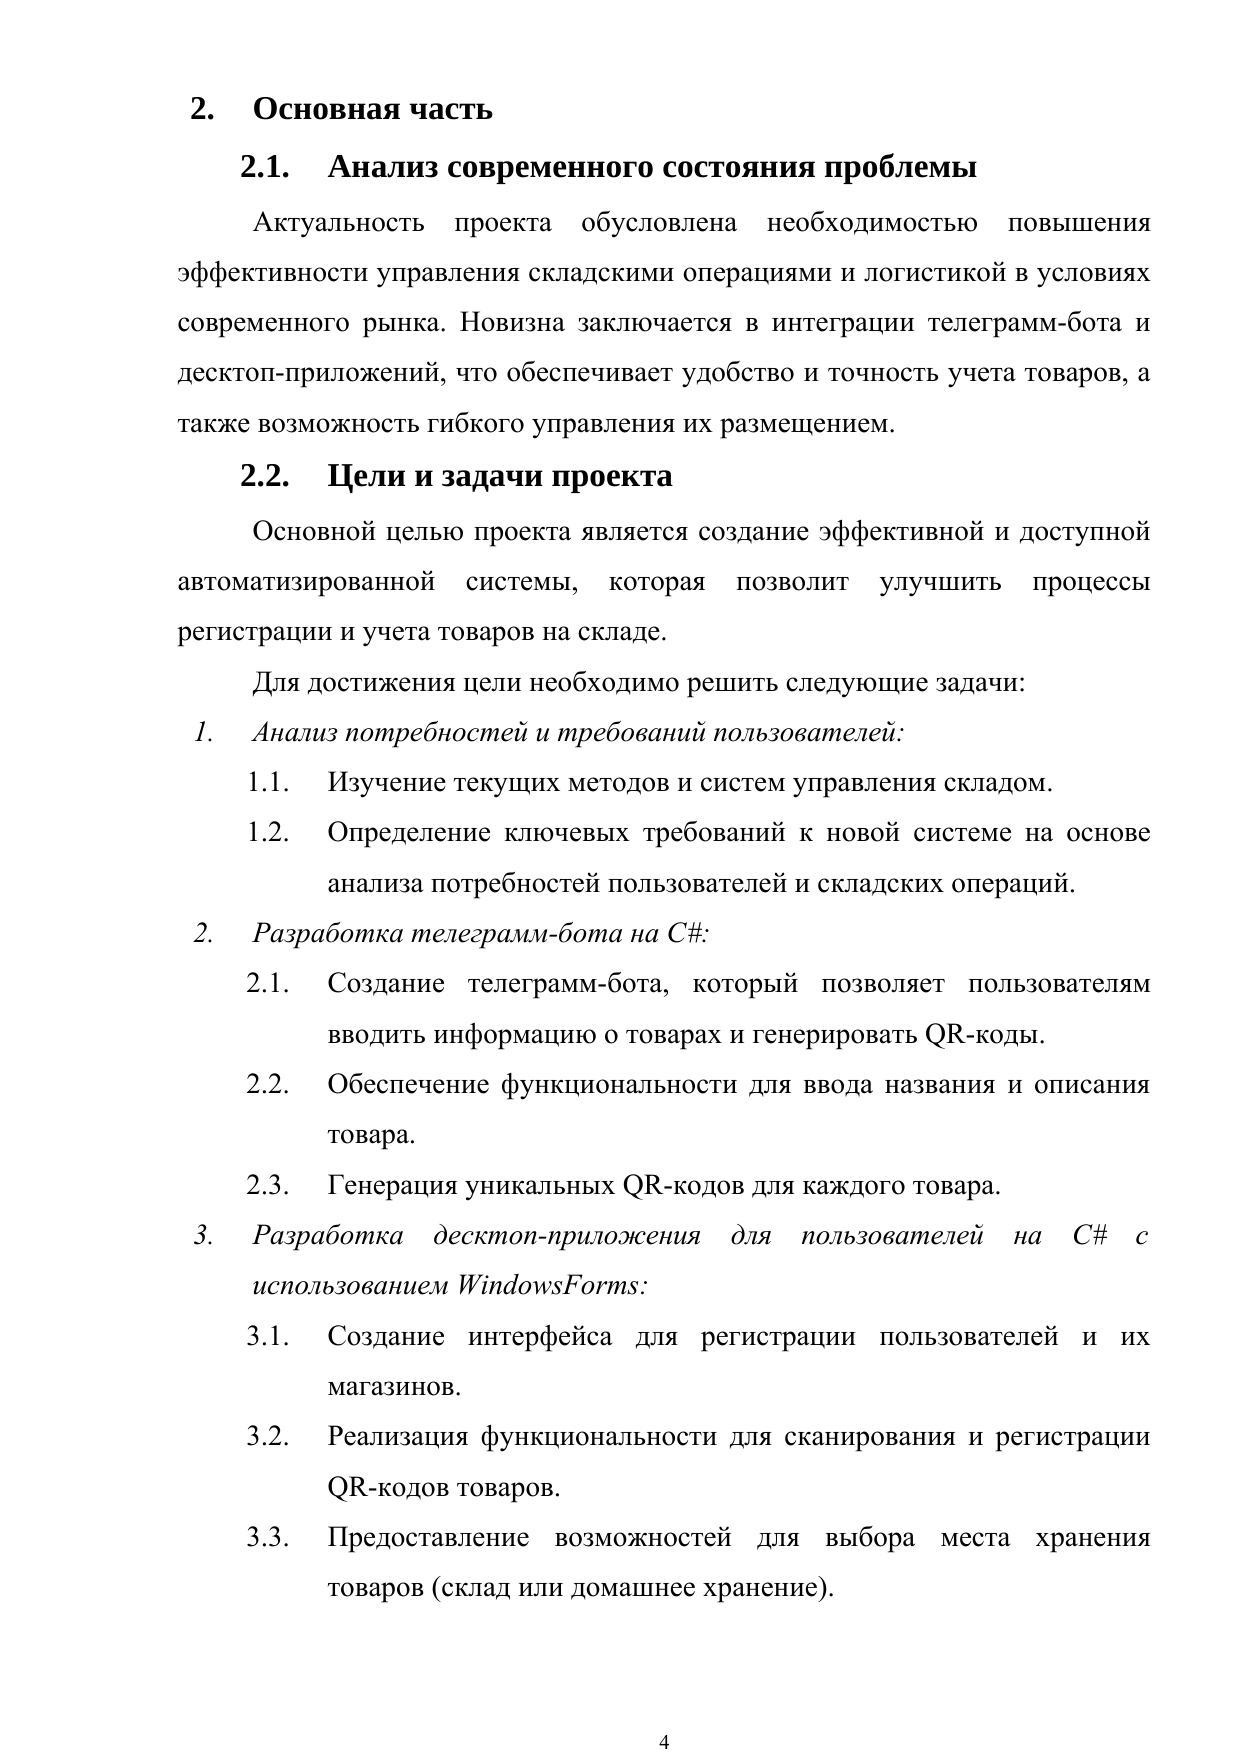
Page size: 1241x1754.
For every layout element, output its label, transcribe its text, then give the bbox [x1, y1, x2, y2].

text Для достижения цели необходимо решить следующие задачи: [177, 664, 1152, 697]
list Разработка десктоп-приложения для пользователей на C# с использованием WindowsForms: [215, 1217, 1152, 1301]
list Разработка телеграмм-бота на C#: [215, 915, 1152, 949]
list Обеспечение функциональности для ввода названия и описания товара. [290, 1066, 1152, 1150]
subtitle Основная часть [215, 89, 1152, 127]
list Определение ключевых требований к новой системе на основе анализа потребностей пользователей и складских операций. [290, 814, 1152, 898]
list Генерация уникальных QR-кодов для каждого товара. [290, 1167, 1152, 1200]
list Изучение текущих методов и систем управления складом. [290, 764, 1152, 798]
list Реализация функциональности для сканирования и регистрации QR-кодов товаров. [290, 1418, 1152, 1502]
text Актуальность проекта обусловлена необходимостью повышения эффективности управления складскими операциями и логистикой в условиях современного рынка. Новизна заключается в интеграции телеграмм-бота и десктоп-приложений, что обеспечивает удобство и точность учета товаров, а также возможность гибкого управления их размещением. [177, 204, 1152, 438]
list Предоставление возможностей для выбора места хранения товаров (склад или домашнее хранение). [290, 1519, 1152, 1603]
list Создание интерфейса для регистрации пользователей и их магазинов. [290, 1318, 1152, 1402]
subtitle Цели и задачи проекта [290, 455, 1152, 493]
list Анализ потребностей и требований пользователей: [215, 714, 1152, 747]
text Основной целью проекта является создание эффективной и доступной автоматизированной системы, которая позволит улучшить процессы регистрации и учета товаров на складе. [177, 513, 1152, 647]
subtitle Анализ современного состояния проблемы [290, 146, 1152, 184]
list Создание телеграмм-бота, который позволяет пользователям вводить информацию о товарах и генерировать QR-коды. [290, 966, 1152, 1049]
